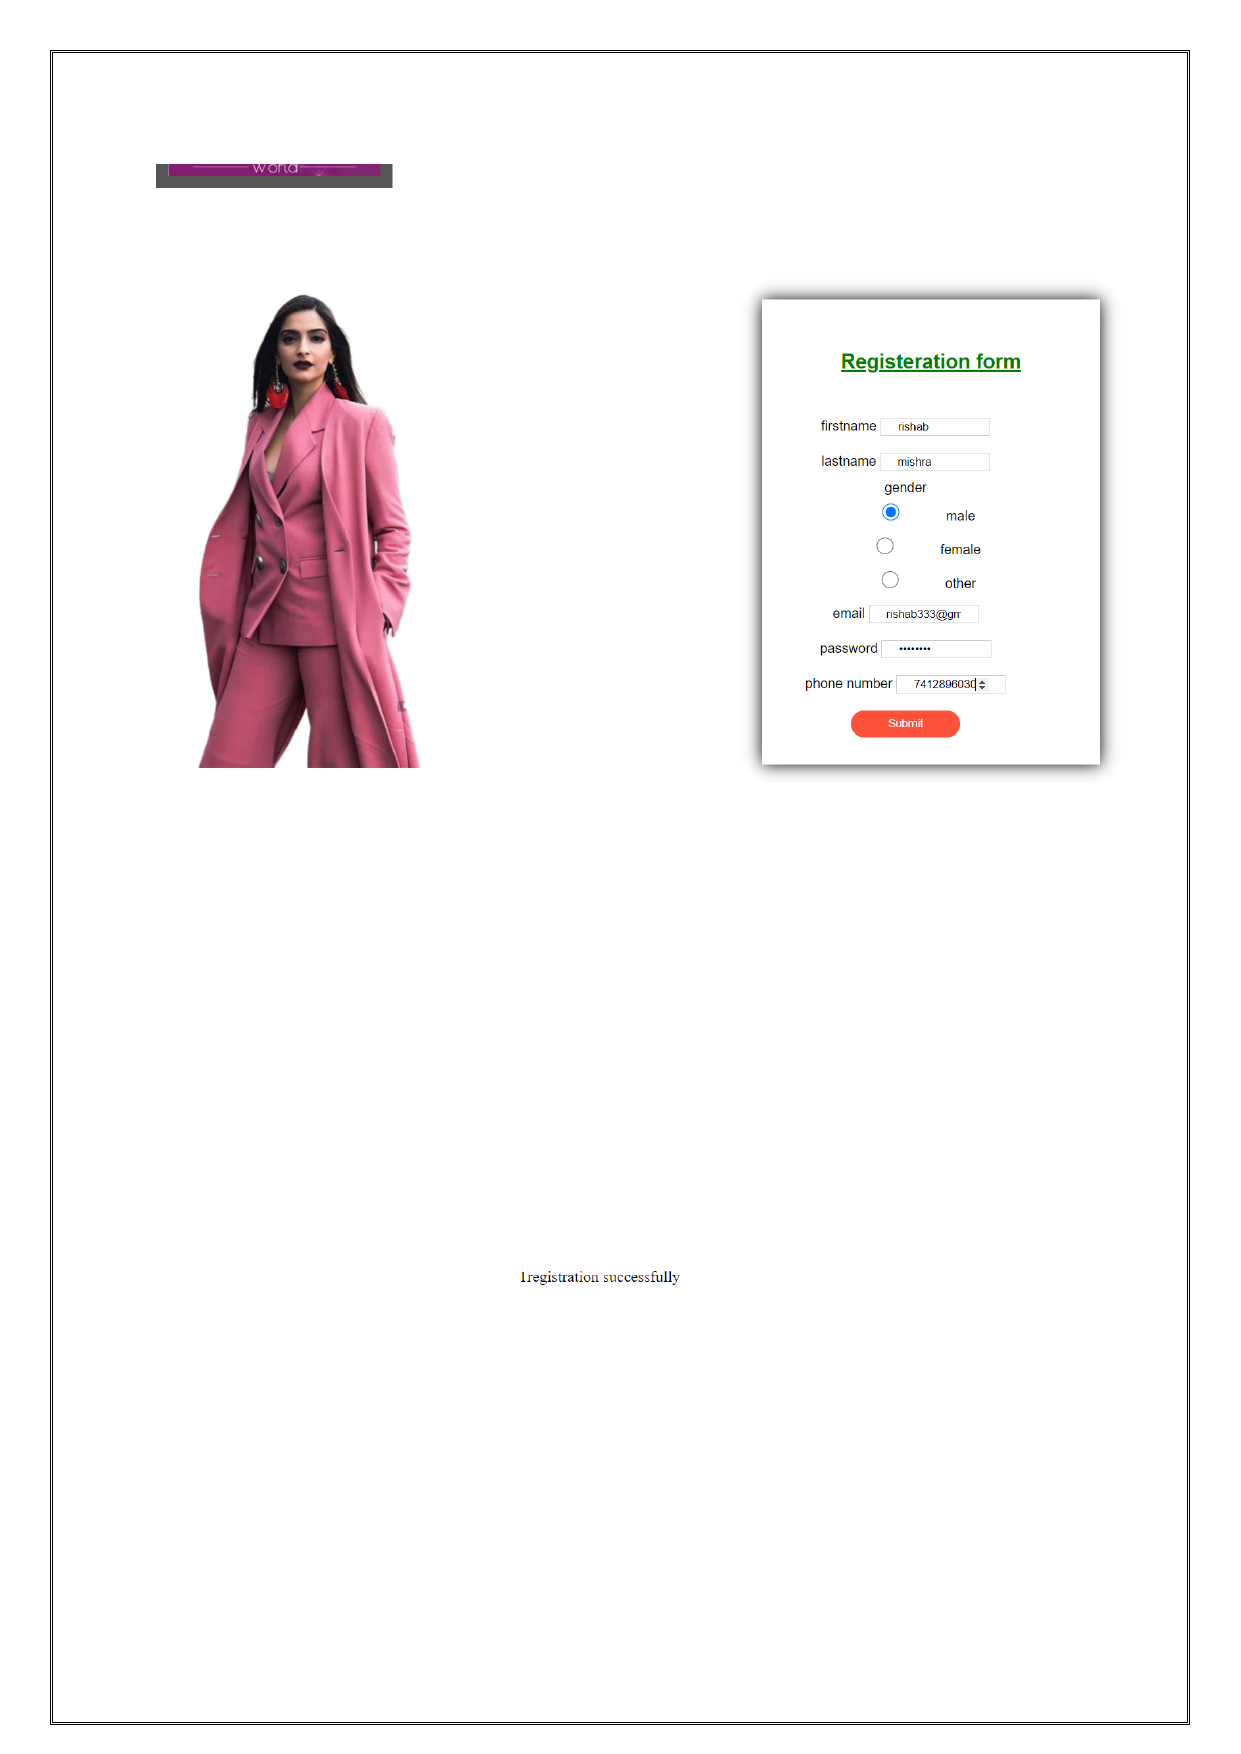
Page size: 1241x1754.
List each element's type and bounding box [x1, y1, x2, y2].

picture [122, 164, 1187, 783]
picture [122, 1051, 1187, 1547]
